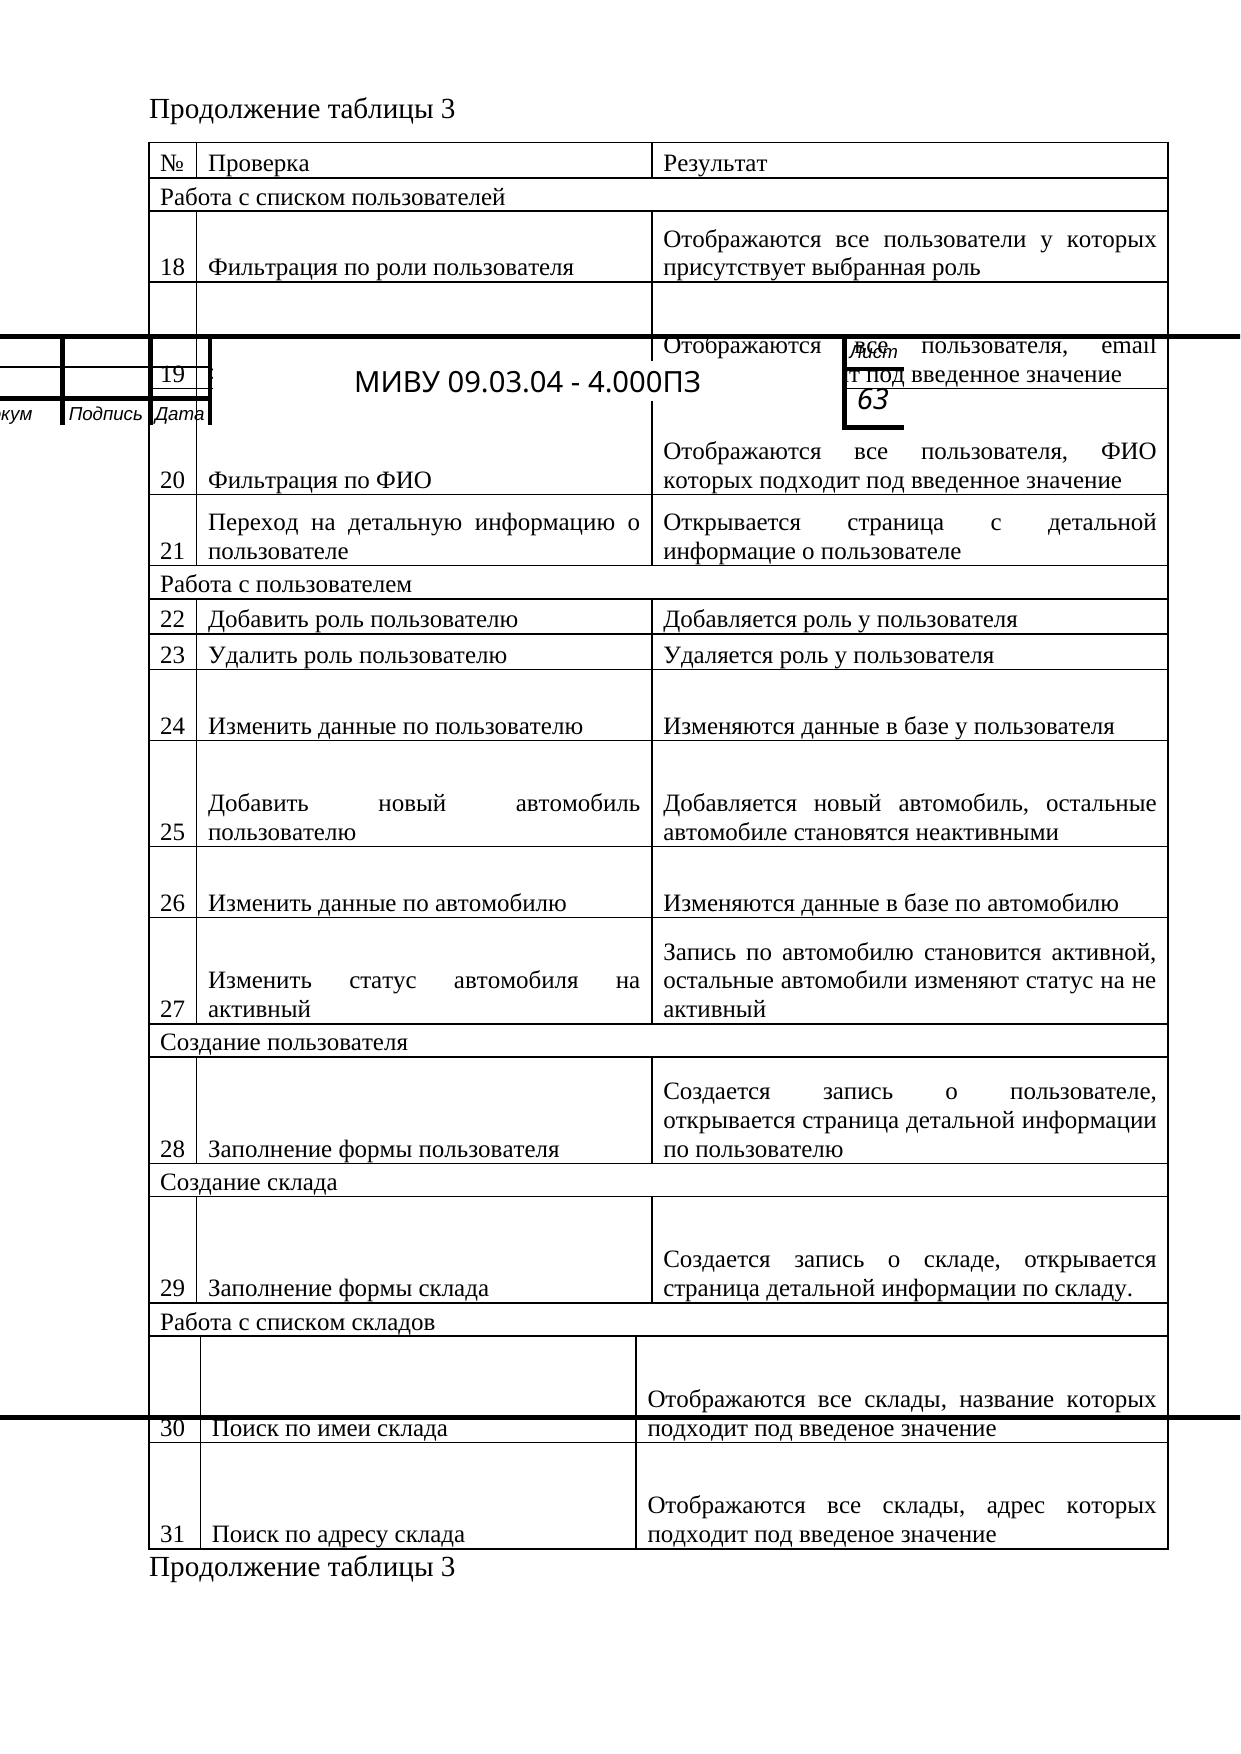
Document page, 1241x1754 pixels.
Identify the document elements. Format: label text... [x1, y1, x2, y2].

table_cell Добавляется роль у пользователя [653, 600, 1167, 633]
text Продолжение таблицы 3 [149, 1550, 1168, 1583]
table_cell Удаляется роль у пользователя [653, 635, 1167, 669]
table_cell 18 [150, 212, 196, 281]
table_cell Заполнение формы пользователя [197, 1058, 651, 1162]
table_cell 28 [150, 1058, 196, 1162]
table_cell Добавить роль пользователю [197, 600, 651, 633]
table_cell 30 [150, 1337, 200, 1442]
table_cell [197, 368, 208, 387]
table_header Проверка [197, 143, 651, 177]
table_cell Работа с списком пользователей [150, 179, 1167, 210]
table_cell Отображаются все пользователя, ФИО которых подходит под введенное значение [653, 389, 1167, 494]
table_header № [150, 143, 196, 177]
table_cell 27 [150, 918, 196, 1023]
table_cell Отображаются все склады, название которых подходит под введеное значение [637, 1337, 1167, 1442]
table_cell Создание пользователя [150, 1025, 1167, 1056]
table_cell Создание склада [150, 1164, 1167, 1196]
table_cell Отображаются все пользователя, email которых подходит под введенное значение [653, 283, 1167, 387]
table_cell Изменяются данные в базе по автомобилю [653, 847, 1167, 917]
table_cell Изменить данные по пользователю [197, 670, 651, 739]
table_cell 26 [150, 847, 196, 917]
table_cell 24 [150, 670, 196, 739]
table_cell Заполнение формы склада [197, 1197, 651, 1302]
table_cell Поиск по имеи склада [201, 1337, 635, 1442]
table_cell Удалить роль пользователю [197, 635, 651, 669]
text Продолжение таблицы 3 [149, 91, 1168, 125]
table_cell 29 [150, 1197, 196, 1302]
table_cell Работа с списком складов [150, 1304, 1167, 1335]
table_cell Отображаются все пользователи у которых присутствует выбранная роль [653, 212, 1167, 281]
table_cell Открывается страница с детальной информацие о пользователе [653, 495, 1167, 564]
table_header Результат [653, 143, 1167, 177]
table_cell Добавить новый автомобиль пользователю [197, 741, 651, 846]
table_cell 19 [150, 283, 196, 366]
table_cell Изменить статус автомобиля на активный [197, 918, 651, 1023]
table_cell Создается запись о пользователе, открывается страница детальной информации по пользователю [653, 1058, 1167, 1162]
table_cell Добавляется новый автомобиль, остальные автомобиле становятся неактивными [653, 741, 1167, 846]
table_cell 22 [150, 600, 196, 633]
table_cell Поиск по адресу склада [201, 1443, 635, 1548]
table_cell 20 [150, 401, 196, 494]
table_cell Фильтрация по роли пользователя [197, 212, 651, 281]
table_cell Переход на детальную информацию о пользователе [197, 495, 651, 564]
table_cell Изменить данные по автомобилю [197, 847, 651, 917]
table_cell Создается запись о складе, открывается страница детальной информации по складу. [653, 1197, 1167, 1302]
table_cell Запись по автомобилю становится активной, остальные автомобили изменяют статус на не активный [653, 918, 1167, 1023]
table_cell Изменяются данные в базе у пользователя [653, 670, 1167, 739]
table_cell 23 [150, 635, 196, 669]
table_cell 21 [150, 495, 196, 564]
table_cell Отображаются все склады, адрес которых подходит под введеное значение [637, 1443, 1167, 1548]
table_cell 19 [153, 368, 196, 387]
table_cell Фильтрация по email [197, 283, 651, 369]
table_cell 25 [150, 741, 196, 846]
table_cell 31 [150, 1443, 200, 1548]
table_cell Работа с пользователем [150, 566, 1167, 598]
table_cell Фильтрация по ФИО [197, 389, 651, 494]
